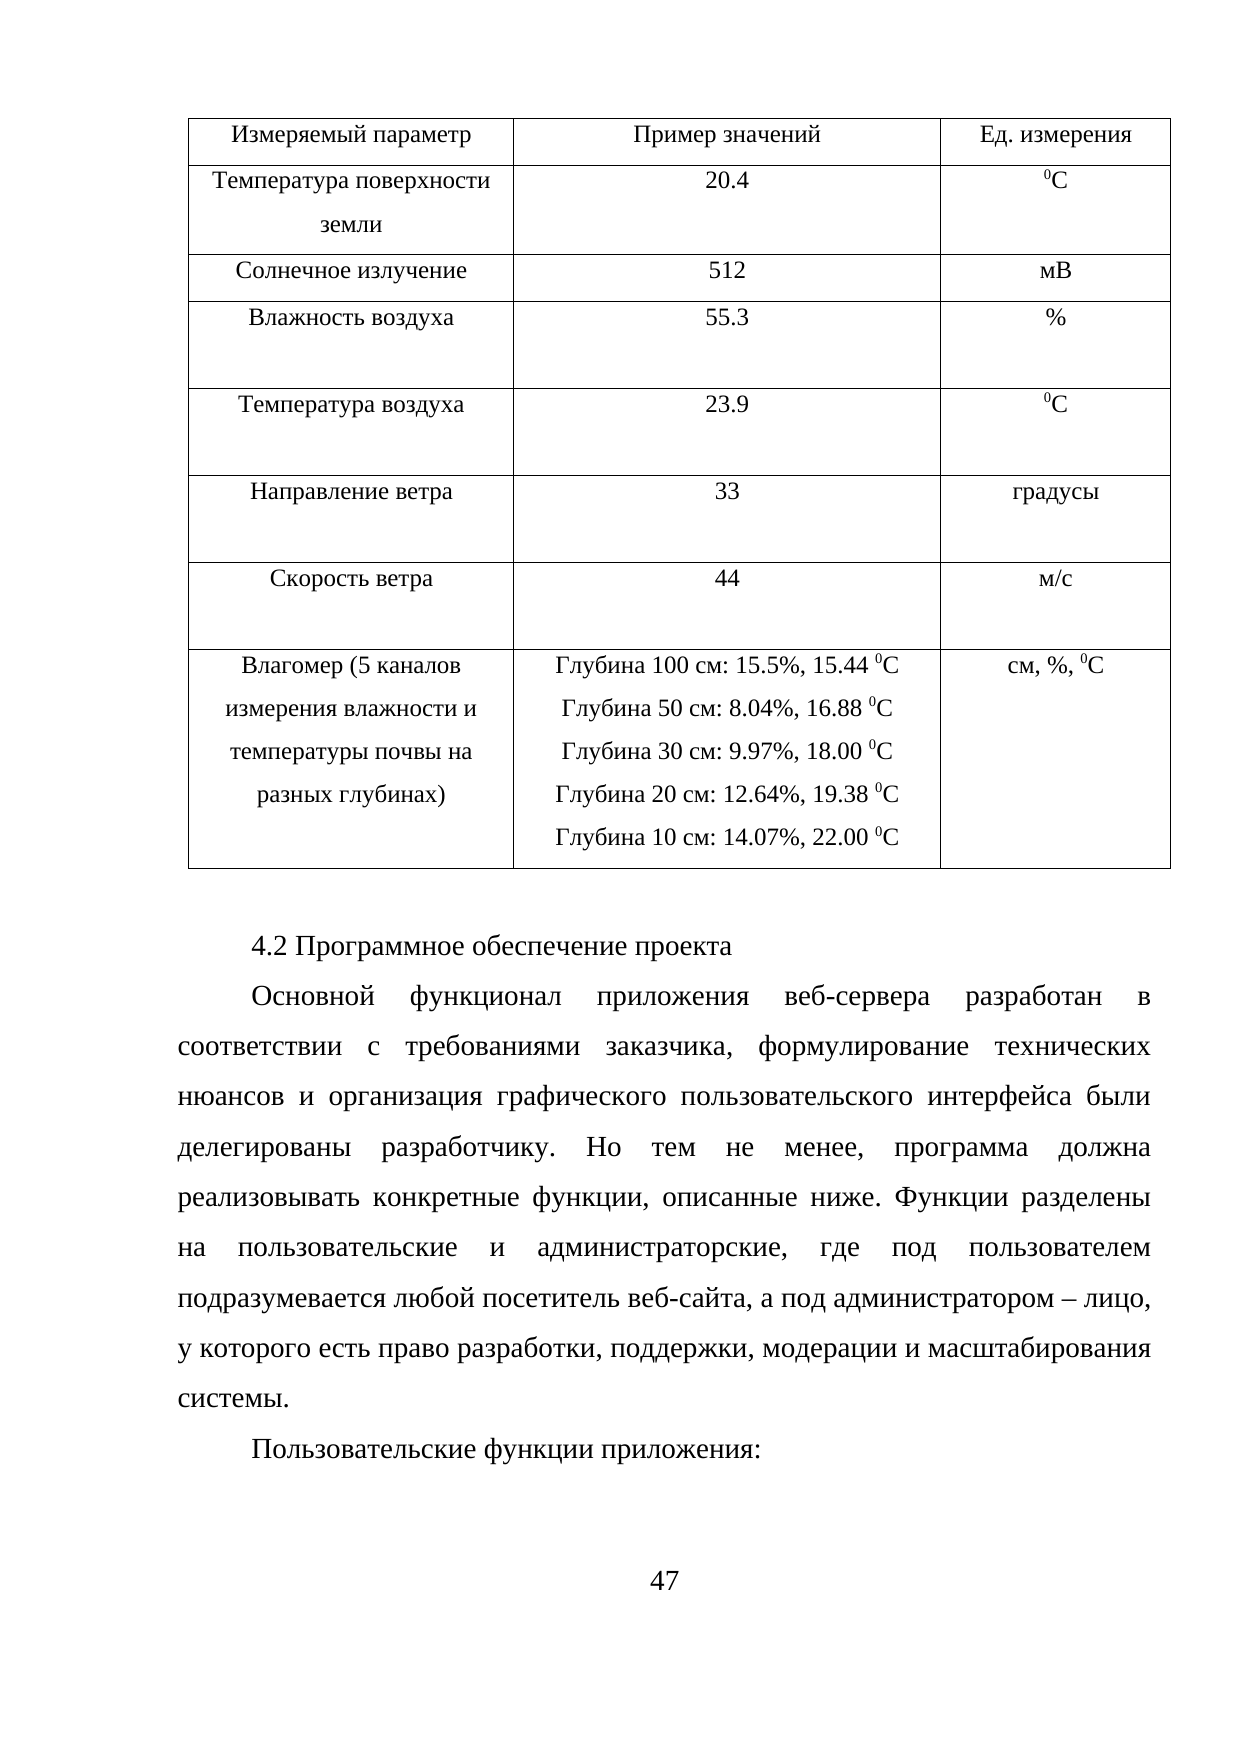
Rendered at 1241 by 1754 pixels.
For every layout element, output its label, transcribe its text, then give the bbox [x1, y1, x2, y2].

table_header Пример значений [514, 119, 940, 164]
table_cell мВ [941, 255, 1170, 301]
table_cell 55.3 [514, 302, 940, 388]
table_cell см, %, 0С [941, 650, 1170, 868]
table_cell 23.9 [514, 389, 940, 475]
table_cell Направление ветра [189, 476, 513, 562]
table_cell % [941, 302, 1170, 388]
table_cell градусы [941, 476, 1170, 562]
table_cell 0С [941, 389, 1170, 475]
table_cell 0С [941, 166, 1170, 254]
table_header Ед. измерения [941, 119, 1170, 164]
table_cell Скорость ветра [189, 563, 513, 649]
text Пользовательские функции приложения: [177, 1431, 1152, 1464]
table_header Измеряемый параметр [189, 119, 513, 164]
table_cell 20.4 [514, 166, 940, 254]
table_cell Температура воздуха [189, 389, 513, 475]
text Основной функционал приложения веб-сервера разработан в соответствии с требованиями заказчика, формулирование технических нюансов и организация графического пользовательского интерфейса были делегированы разработчику. Но тем не менее, программа должна реализовывать конкретные функции, описанные ниже. Функции разделены на пользовательские и администраторские, где под пользователем подразумевается любой посетитель веб-сайта, а под администратором – лицо, у которого есть право разработки, поддержки, модерации и масштабирования системы. [177, 978, 1152, 1414]
table_cell 512 [514, 255, 940, 301]
table_cell Влагомер (5 каналов измерения влажности и температуры почвы на разных глубинах) [189, 650, 513, 868]
table_cell Влажность воздуха [189, 302, 513, 388]
table_cell Солнечное излучение [189, 255, 513, 301]
table_cell 44 [514, 563, 940, 649]
table_cell Температура поверхности земли [189, 166, 513, 254]
table_cell 33 [514, 476, 940, 562]
table_cell Глубина 100 см: 15.5%, 15.44 0С Глубина 50 см: 8.04%, 16.88 0С Глубина 30 см: 9.97%, 18.00 0С Глубина 20 см: 12.64%, 19.38 0С Глубина 10 см: 14.07%, 22.00 0С [514, 650, 940, 868]
table_cell м/с [941, 563, 1170, 649]
subtitle 4.2 Программное обеспечение проекта [177, 928, 1152, 961]
